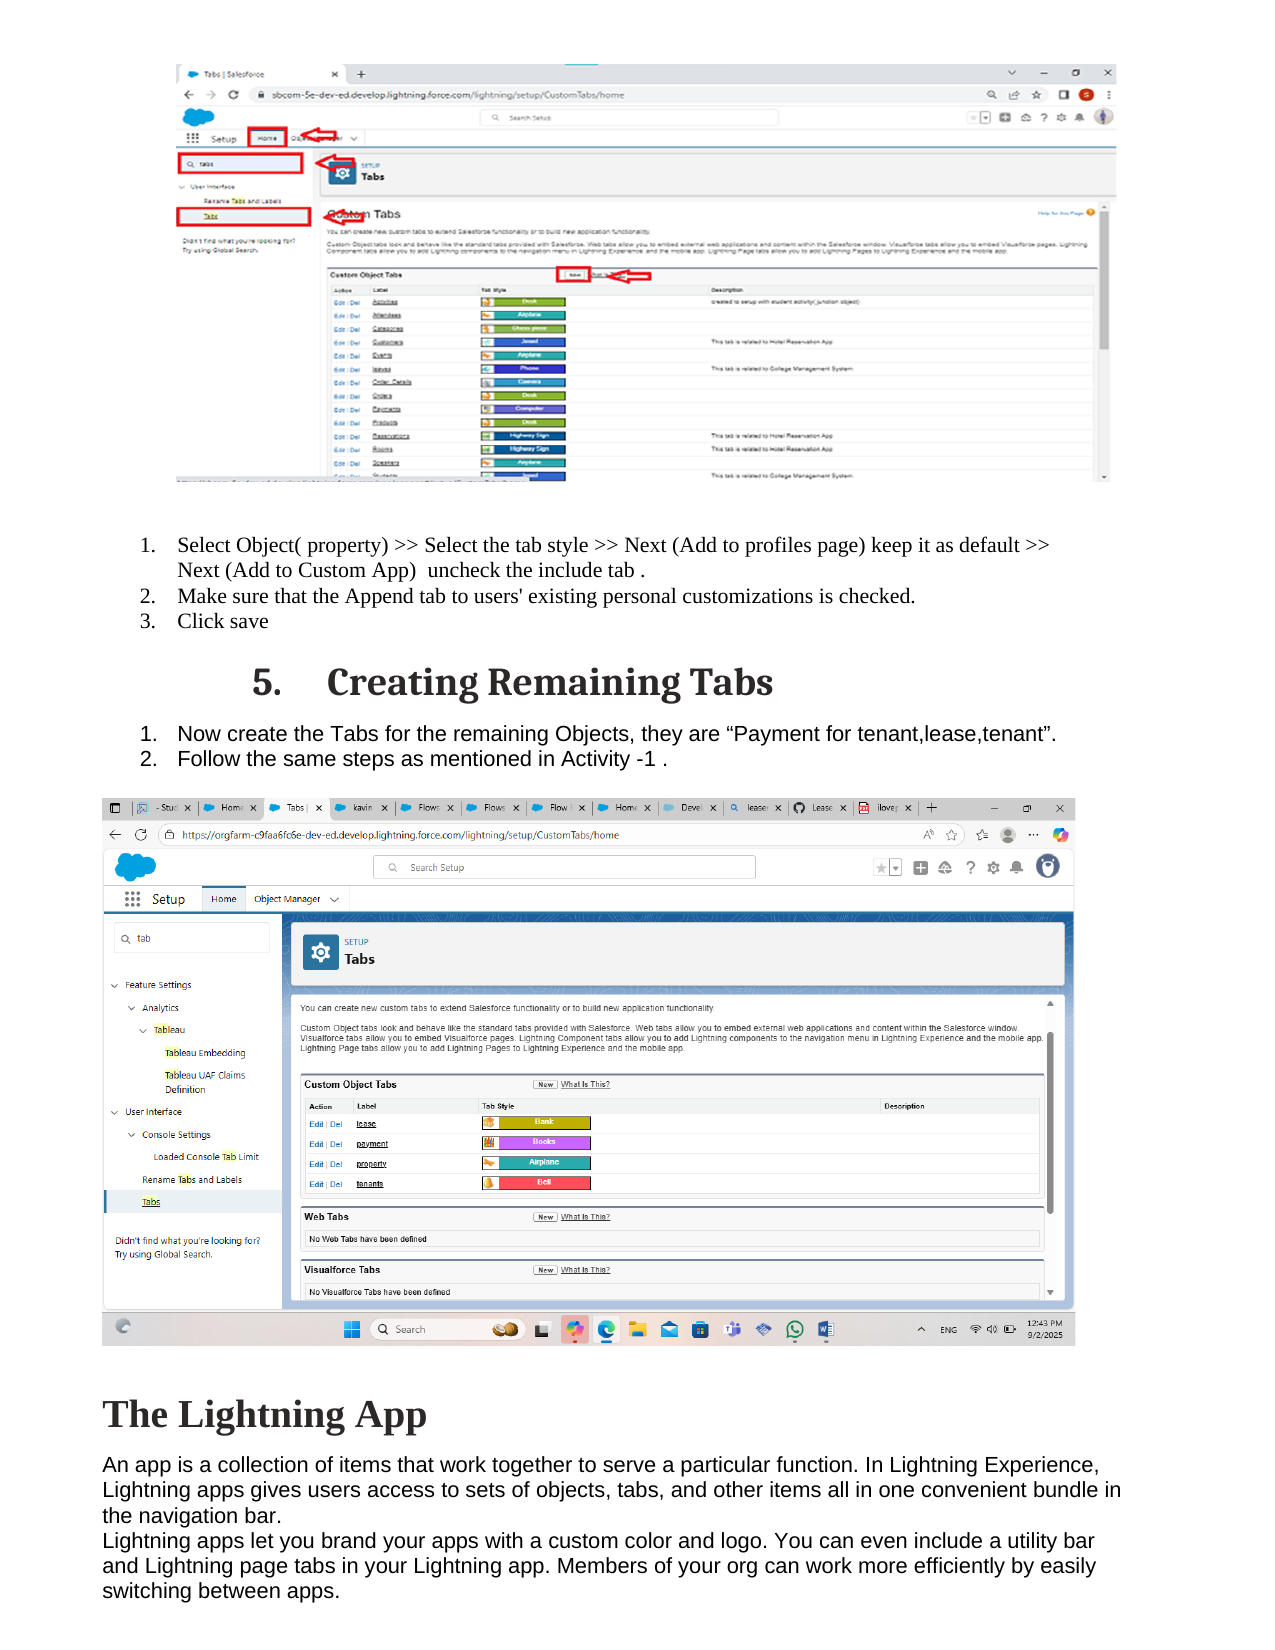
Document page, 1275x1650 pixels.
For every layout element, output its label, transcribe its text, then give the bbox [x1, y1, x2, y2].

list Now create the Tabs for the remaining Objects, they are “Payment for tenant,lease,tenant”. [139, 721, 1137, 746]
picture [102, 798, 1076, 1346]
subtitle Creating Remaining Tabs [252, 658, 1137, 705]
list Follow the same steps as mentioned in Activity -1 . [139, 746, 1137, 771]
text An app is a collection of items that work together to serve a particular function. In Lightning Experience, Lightning apps gives users access to sets of objects, tabs, and other items all in one convenient bundle in the navigation bar. [102, 1452, 1137, 1528]
list Make sure that the Append tab to users' existing personal customizations is checked. [139, 583, 1054, 608]
text Lightning apps let you brand your apps with a custom color and logo. You can even include a utility bar and Lightning page tabs in your Lightning app. Members of your org can work more efficiently by easily switching between apps. [102, 1528, 1137, 1603]
text The Lightning App [102, 1377, 1137, 1436]
list Select Object( property) >> Select the tab style >> Next (Add to profiles page) keep it as default >> Next (Add to Custom App) uncheck the include tab . [139, 532, 1054, 583]
picture [176, 64, 1117, 482]
list Click save [139, 608, 1054, 633]
